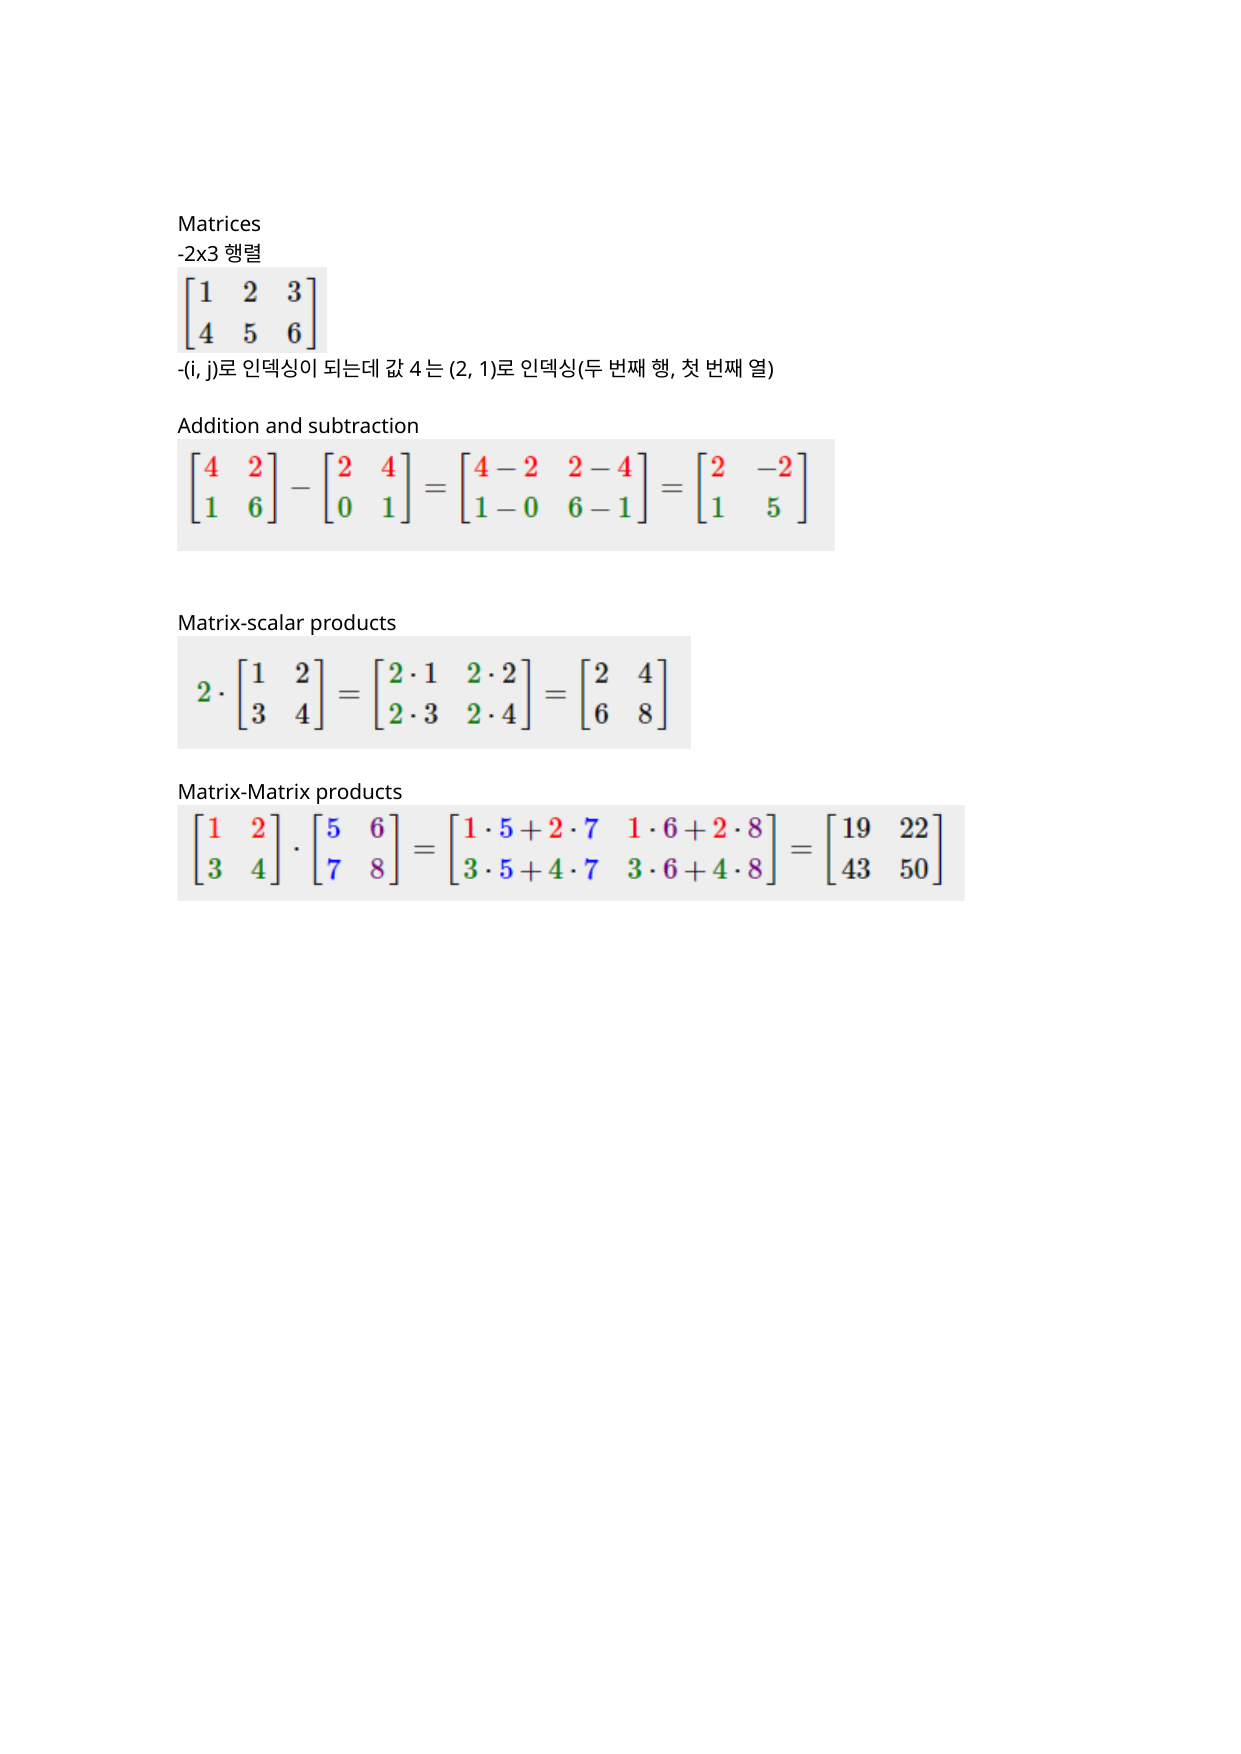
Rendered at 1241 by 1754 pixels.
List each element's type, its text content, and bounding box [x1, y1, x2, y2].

picture [177, 805, 965, 901]
text Addition and subtraction [177, 411, 1063, 440]
text -2x3 행렬 [177, 237, 1063, 267]
text Matrices [169, 207, 1071, 237]
text -(i, j)로 인덱싱이 되는데 값 4는 (2, 1)로 인덱싱(두 번째 행, 첫 번째 열) [177, 267, 1063, 383]
text Matrix-Matrix products [177, 777, 1063, 806]
picture [177, 636, 691, 749]
picture [177, 267, 328, 353]
picture [177, 439, 835, 551]
text Matrix-scalar products [177, 608, 1063, 636]
